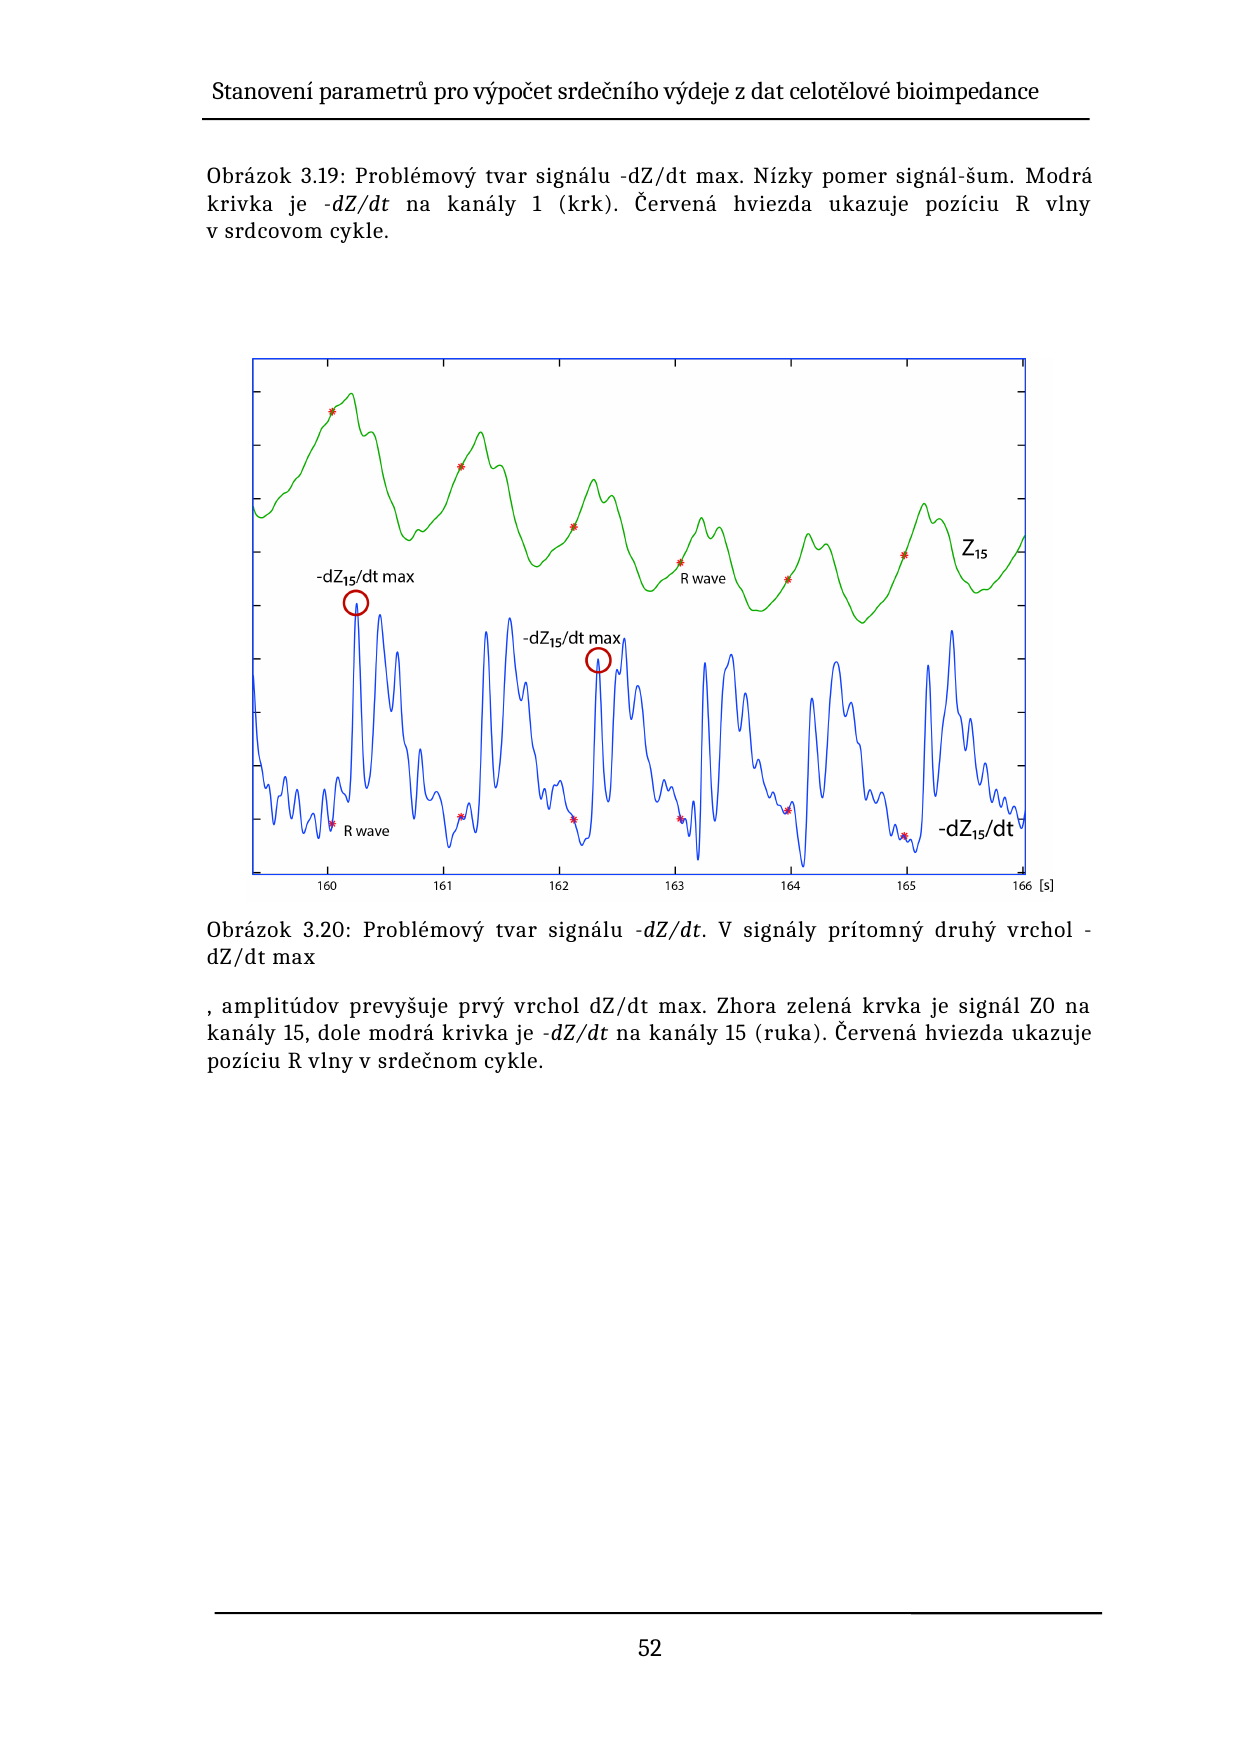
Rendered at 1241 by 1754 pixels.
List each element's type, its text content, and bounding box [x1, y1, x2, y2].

picture [245, 358, 1054, 902]
text , amplitúdov prevyšuje prvý vrchol dZ/dt max. Zhora zelená krvka je signál Z0 na kanály 15, dole modrá krivka je -dZ/dt na kanály 15 (ruka). Červená hviezda ukazuje pozíciu R vlny v srdečnom cykle. [207, 992, 1092, 1074]
